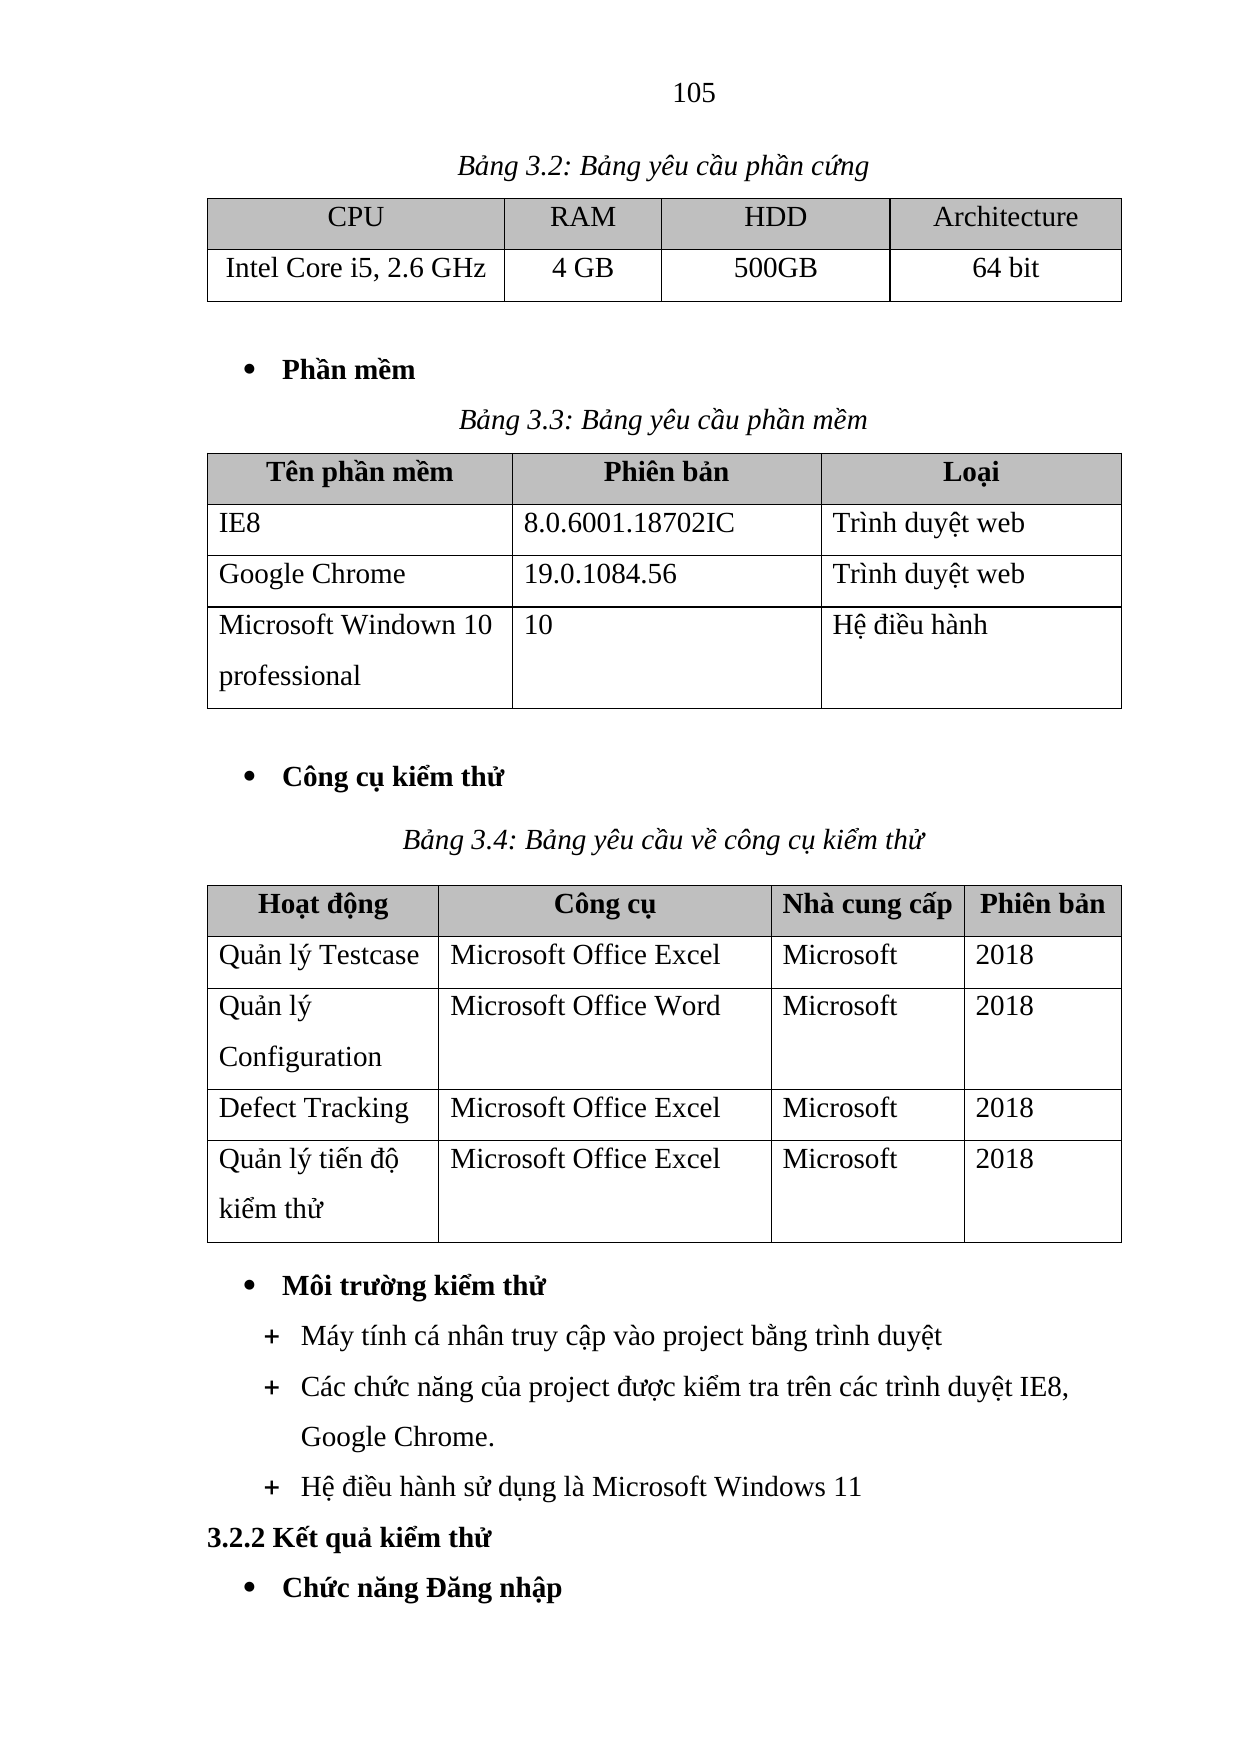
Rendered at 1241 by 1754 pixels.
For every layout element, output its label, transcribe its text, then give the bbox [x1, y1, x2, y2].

list Môi trường kiểm thử [244, 1268, 1122, 1302]
text Bảng 3.2: Bảng yêu cầu phần cứng [207, 148, 1122, 181]
table_cell Google Chrome [208, 556, 512, 606]
table_header Công cụ [439, 886, 771, 936]
table_cell Microsoft [772, 1090, 964, 1140]
table_header Phiên bản [965, 886, 1121, 936]
table_cell Quản lý Testcase [208, 937, 438, 987]
list Các chức năng của project được kiểm tra trên các trình duyệt IE8, Google Chrome. [263, 1369, 1122, 1453]
table_cell Microsoft [772, 937, 964, 987]
table_cell Microsoft [772, 989, 964, 1089]
table_cell Microsoft Office Word [439, 989, 771, 1089]
list Phần mềm [244, 352, 1122, 386]
subtitle Kết quả kiểm thử [207, 1520, 1122, 1553]
table_cell Quản lý Configuration [208, 989, 438, 1089]
table_cell Intel Core i5, 2.6 GHz [208, 250, 504, 301]
table_cell IE8 [208, 505, 512, 555]
text Bảng 3.4: Bảng yêu cầu về công cụ kiểm thử [207, 822, 1122, 856]
table_header Loại [822, 454, 1121, 504]
table_header Nhà cung cấp [772, 886, 964, 936]
table_cell 8.0.6001.18702IC [513, 505, 821, 555]
table_header Architecture [891, 199, 1121, 249]
text Bảng 3.3: Bảng yêu cầu phần mềm [207, 402, 1122, 436]
table_cell 2018 [965, 1141, 1121, 1242]
list Chức năng Đăng nhập [244, 1570, 1122, 1604]
table_cell 64 bit [891, 250, 1121, 301]
table_cell Quản lý tiến độ kiểm thử [208, 1141, 438, 1242]
table_cell Microsoft Windown 10 professional [208, 608, 512, 708]
table_cell Trình duyệt web [822, 505, 1121, 555]
table_cell Defect Tracking [208, 1090, 438, 1140]
table_header CPU [208, 199, 504, 249]
table_cell 4 GB [505, 250, 661, 301]
table_cell 19.0.1084.56 [513, 556, 821, 606]
table_cell Microsoft Office Excel [439, 937, 771, 987]
table_cell 10 [513, 608, 821, 708]
table_cell 2018 [965, 1090, 1121, 1140]
list Hệ điều hành sử dụng là Microsoft Windows 11 [263, 1469, 1122, 1503]
list Máy tính cá nhân truy cập vào project bằng trình duyệt [263, 1318, 1122, 1352]
table_cell 2018 [965, 937, 1121, 987]
table_cell 2018 [965, 989, 1121, 1089]
table_cell Microsoft Office Excel [439, 1141, 771, 1242]
table_header Hoạt động [208, 886, 438, 936]
table_cell 500GB [662, 250, 889, 301]
table_cell Microsoft [772, 1141, 964, 1242]
table_cell Trình duyệt web [822, 556, 1121, 606]
table_cell Microsoft Office Excel [439, 1090, 771, 1140]
table_cell Hệ điều hành [822, 608, 1121, 708]
table_header RAM [505, 199, 661, 249]
table_header Tên phần mềm [208, 454, 512, 504]
table_header HDD [662, 199, 889, 249]
table_header Phiên bản [513, 454, 821, 504]
list Công cụ kiểm thử [244, 759, 1122, 793]
